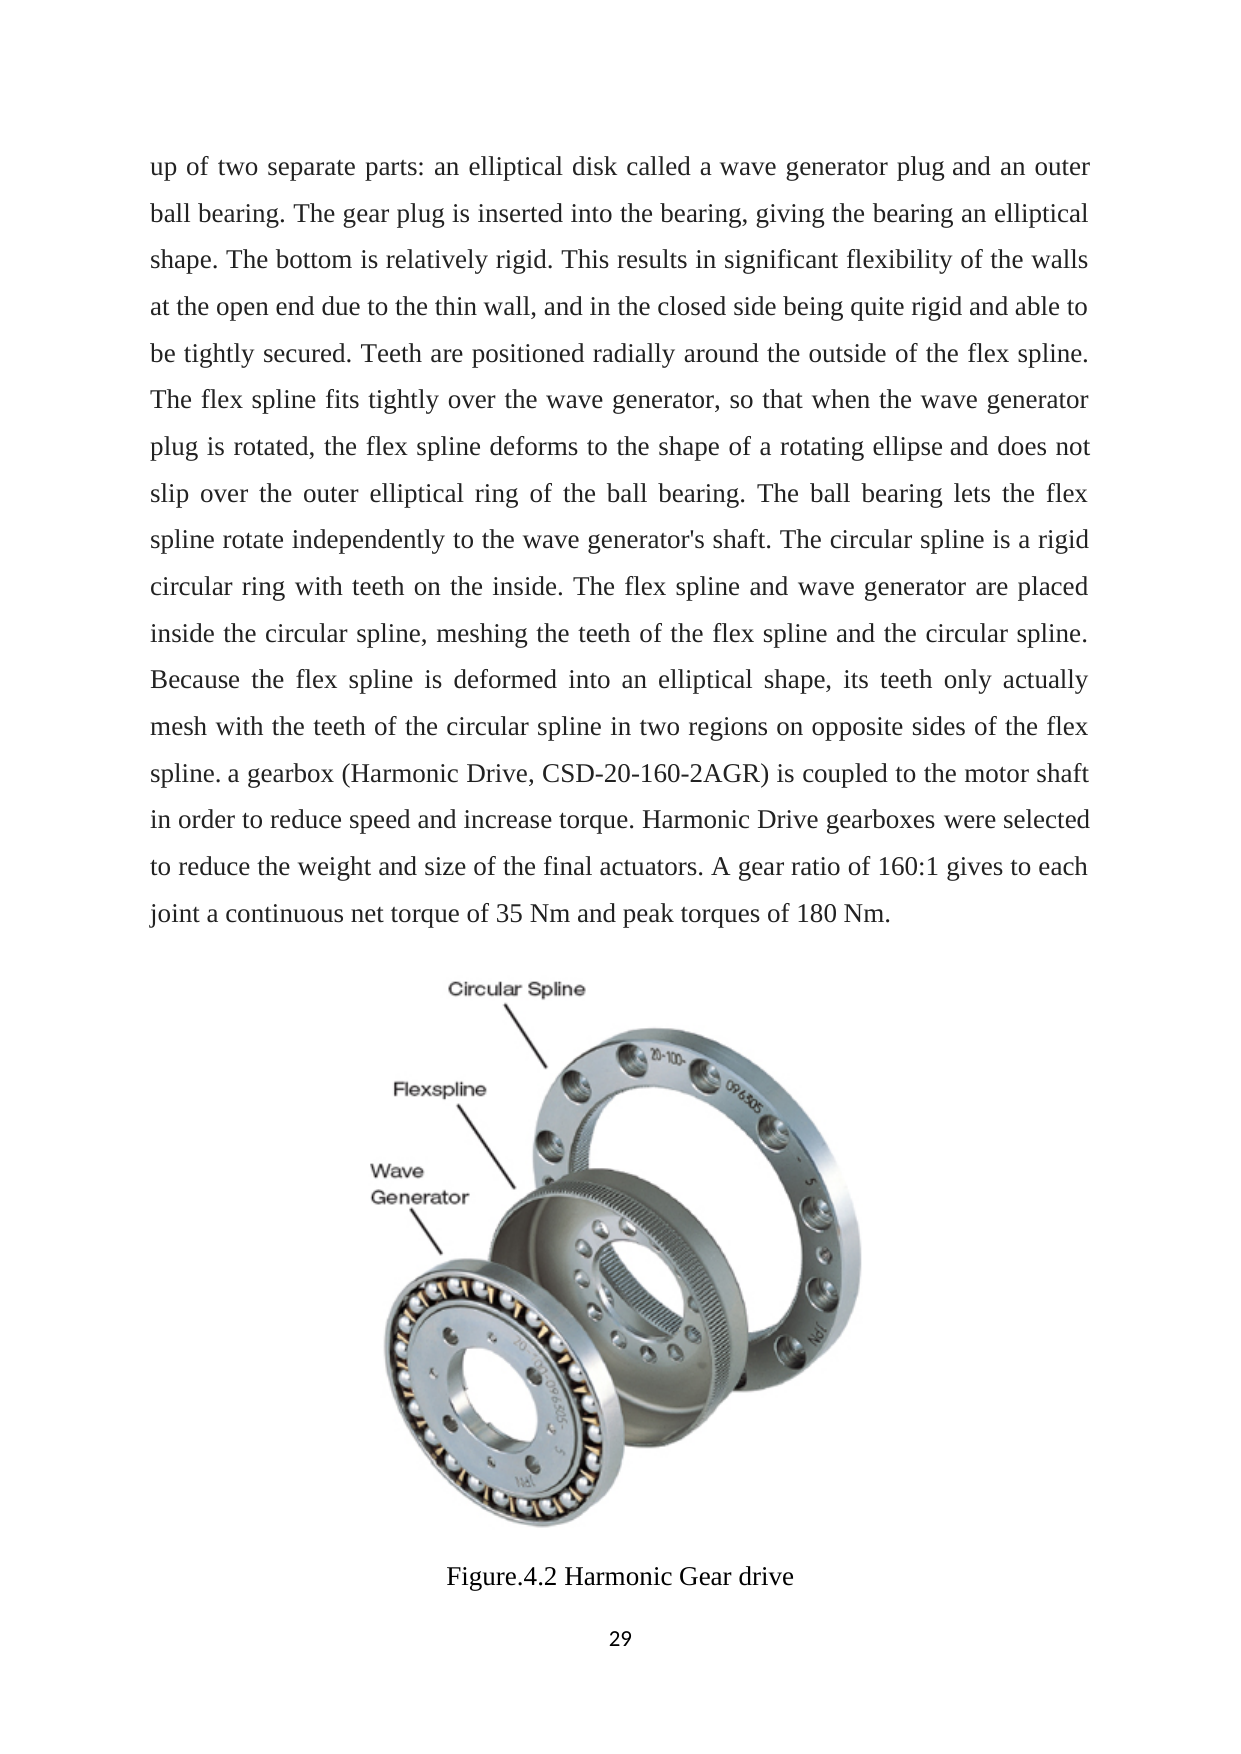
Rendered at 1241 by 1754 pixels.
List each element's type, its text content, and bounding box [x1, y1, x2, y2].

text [150, 150, 1090, 928]
text Figure.4.2 Harmonic Gear drive [150, 1560, 1090, 1591]
picture [357, 964, 884, 1534]
